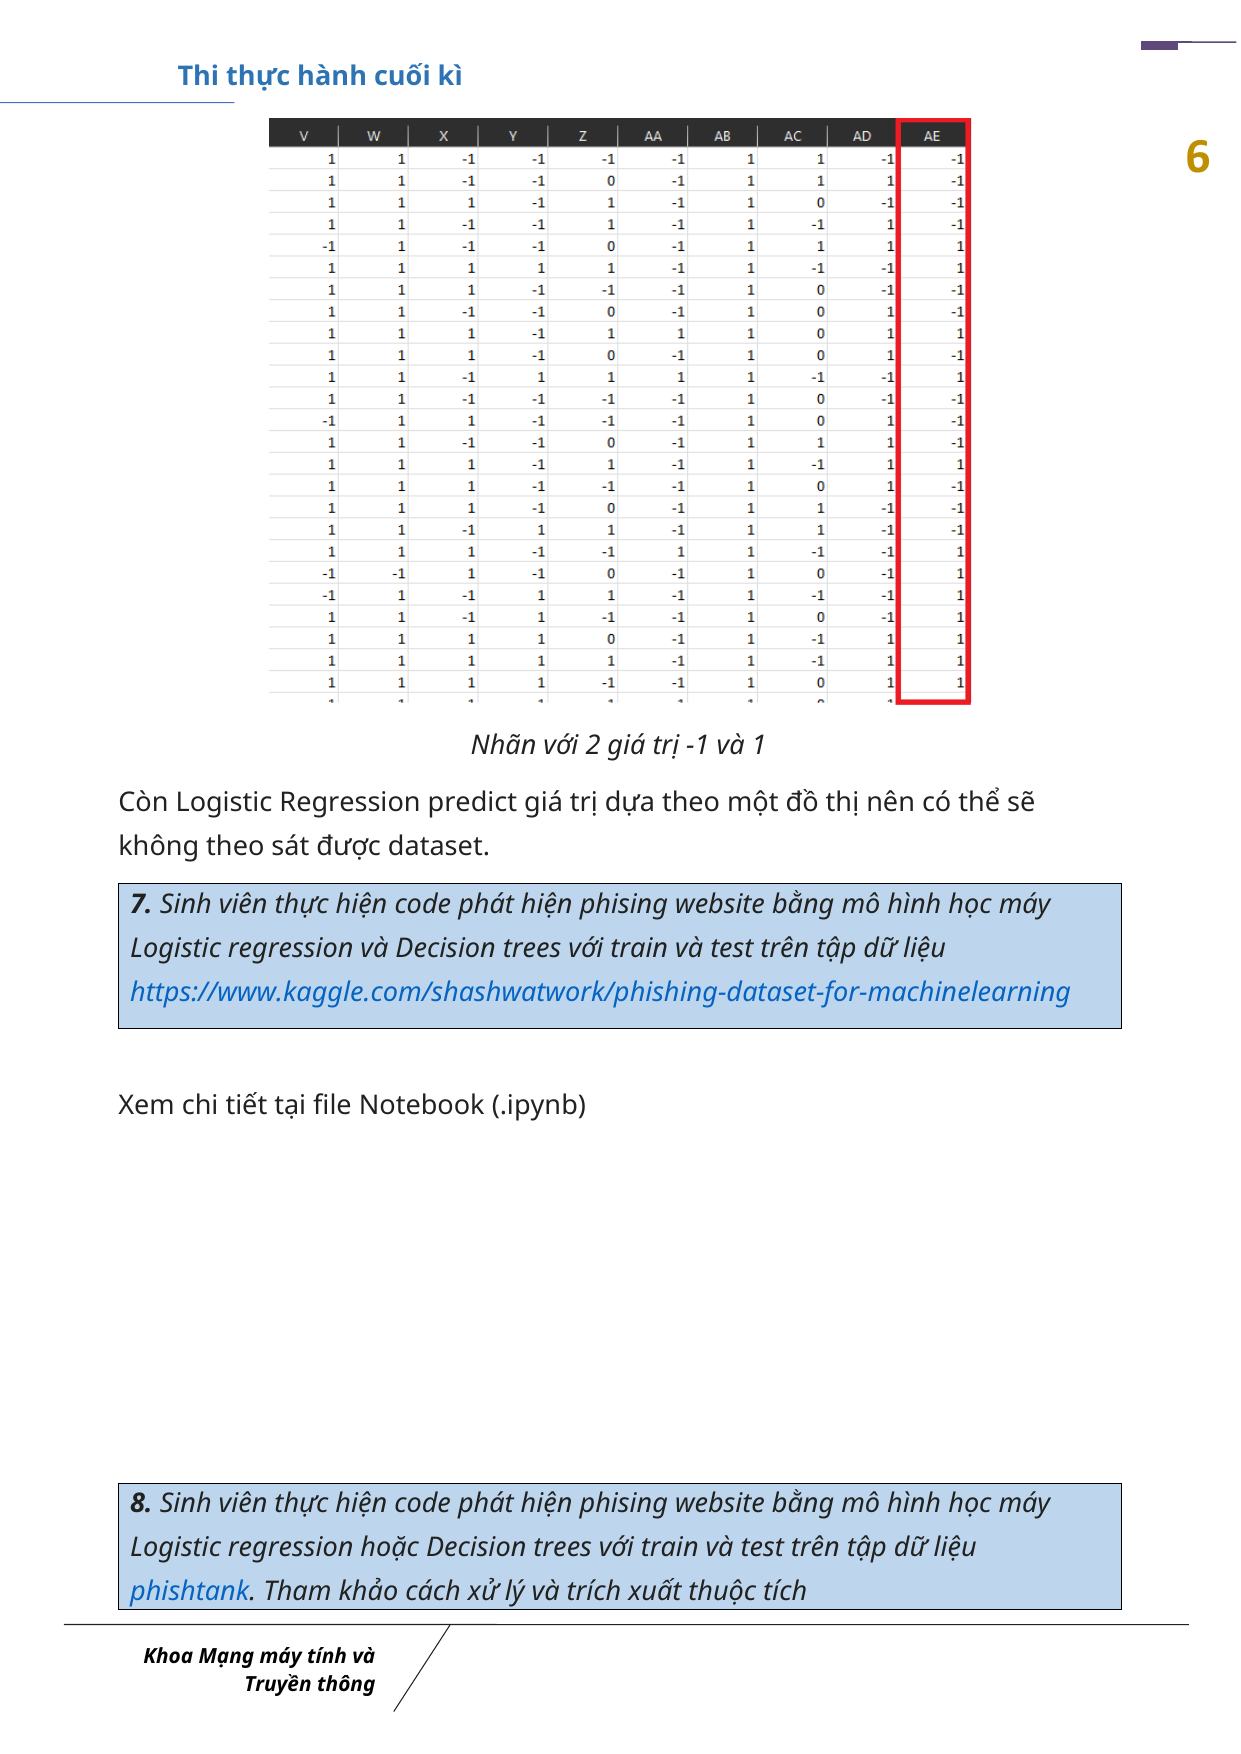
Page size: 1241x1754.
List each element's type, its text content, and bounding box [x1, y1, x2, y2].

table_header 7. Sinh viên thực hiện code phát hiện phising website bằng mô hình học máy Logistic regression và Decision trees với train và test trên tập dữ liệu https://www.kaggle.com/shashwatwork/phishing-dataset-for-machinelearning [119, 884, 1121, 1028]
text Nhãn với 2 giá trị -1 và 1 [118, 726, 1122, 762]
picture [269, 118, 972, 706]
text Xem chi tiết tại file Notebook (.ipynb) [118, 1086, 1122, 1123]
text Còn Logistic Regression predict giá trị dựa theo một đồ thị nên có thể sẽ không theo sát được dataset. [118, 782, 1122, 863]
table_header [119, 1484, 1121, 1609]
